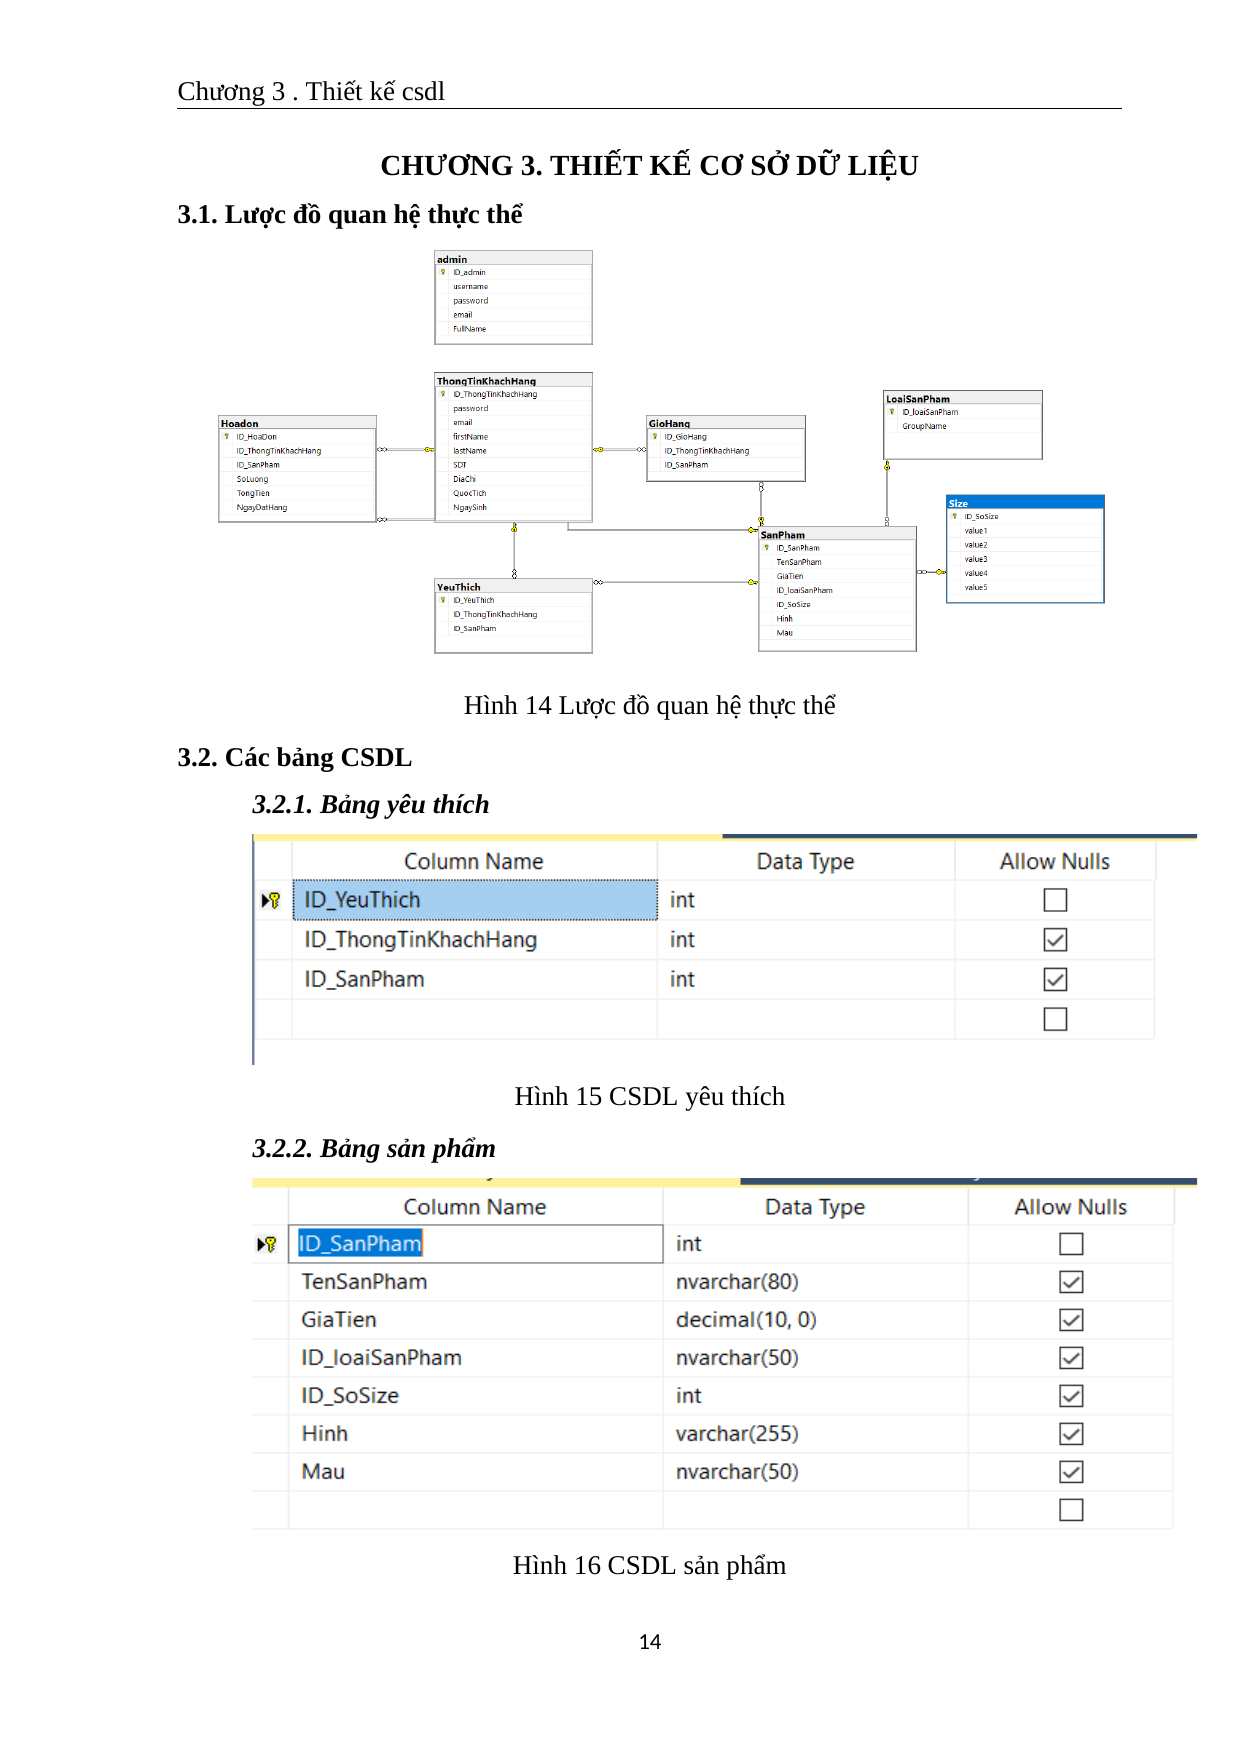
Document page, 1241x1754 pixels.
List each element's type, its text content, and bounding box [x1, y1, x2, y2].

text Các bảng CSDL [177, 741, 1122, 772]
text Bảng yêu thích [252, 788, 1122, 819]
picture [177, 244, 1123, 674]
text THIẾT KẾ CƠ SỞ DỮ LIỆU [177, 148, 1122, 181]
picture [252, 1178, 1198, 1534]
text Lược đồ quan hệ thực thể [177, 198, 1122, 229]
picture [252, 834, 1198, 1065]
text Bảng sản phẩm [252, 1132, 1122, 1163]
